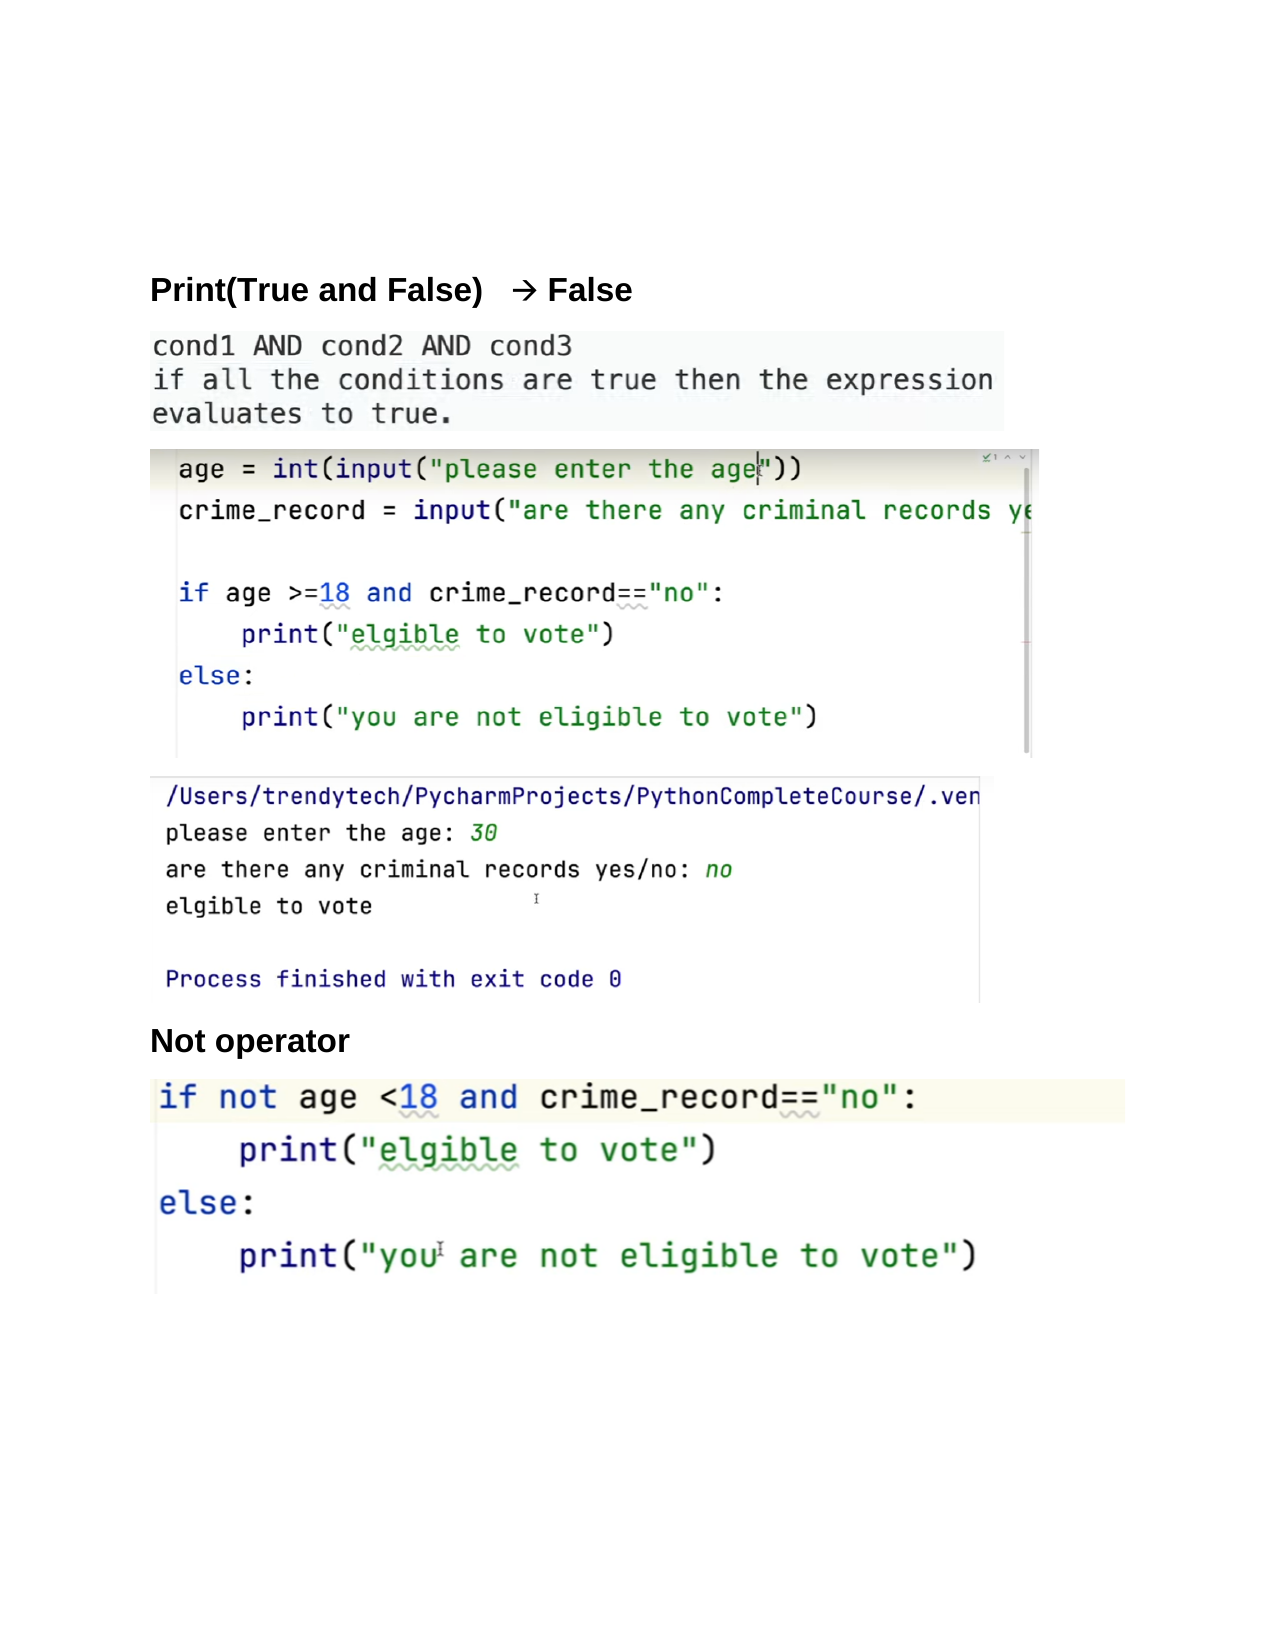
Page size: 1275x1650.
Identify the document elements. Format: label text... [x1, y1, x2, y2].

picture [150, 449, 1040, 758]
picture [150, 776, 994, 1003]
text Print(True and False) 🡪 False [150, 266, 1125, 312]
picture [150, 331, 1005, 431]
text Not operator [150, 1022, 1125, 1060]
picture [150, 1079, 1125, 1294]
